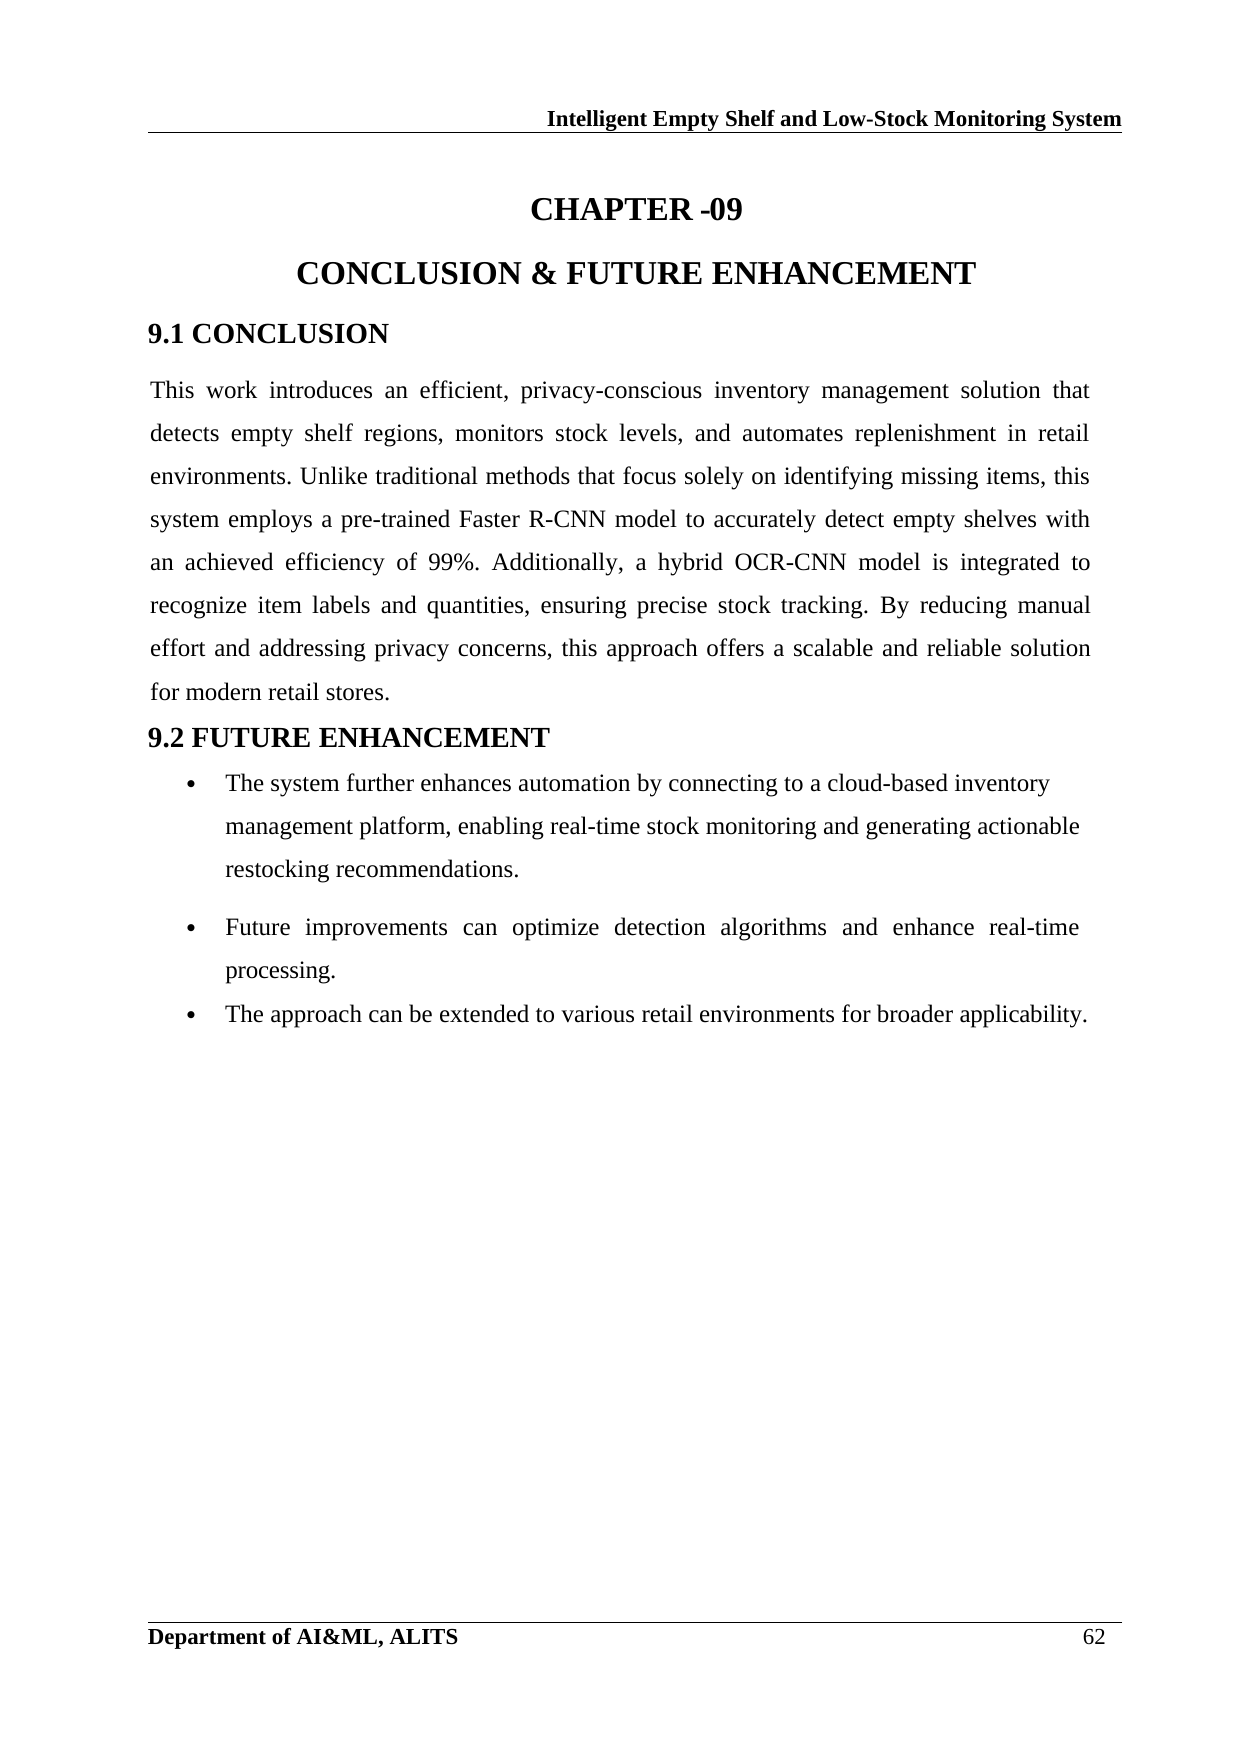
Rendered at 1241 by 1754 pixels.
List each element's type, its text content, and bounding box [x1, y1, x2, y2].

list The system further enhances automation by connecting to a cloud-based inventory management platform, enabling real-time stock monitoring and generating actionable restocking recommendations. [187, 768, 1090, 883]
list Future improvements can optimize detection algorithms and enhance real-time processing. [187, 912, 1090, 984]
text 9.2 FUTURE ENHANCEMENT [148, 720, 1122, 753]
text 9.1 CONCLUSION [148, 316, 1122, 350]
list The approach can be extended to various retail environments for broader applicability. [187, 999, 1122, 1028]
text This work introduces an efficient, privacy-conscious inventory management solution that detects empty shelf regions, monitors stock levels, and automates replenishment in retail environments. Unlike traditional methods that focus solely on identifying missing items, this system employs a pre-trained Faster R-CNN model to accurately detect empty shelves with an achieved efficiency of 99%. Additionally, a hybrid OCR-CNN model is integrated to recognize item labels and quantities, ensuring precise stock tracking. By reducing manual effort and addressing privacy concerns, this approach offers a scalable and reliable solution for modern retail stores. [150, 375, 1091, 705]
subtitle CHAPTER -09 [150, 189, 1122, 228]
text CONCLUSION & FUTURE ENHANCEMENT [150, 253, 1122, 291]
